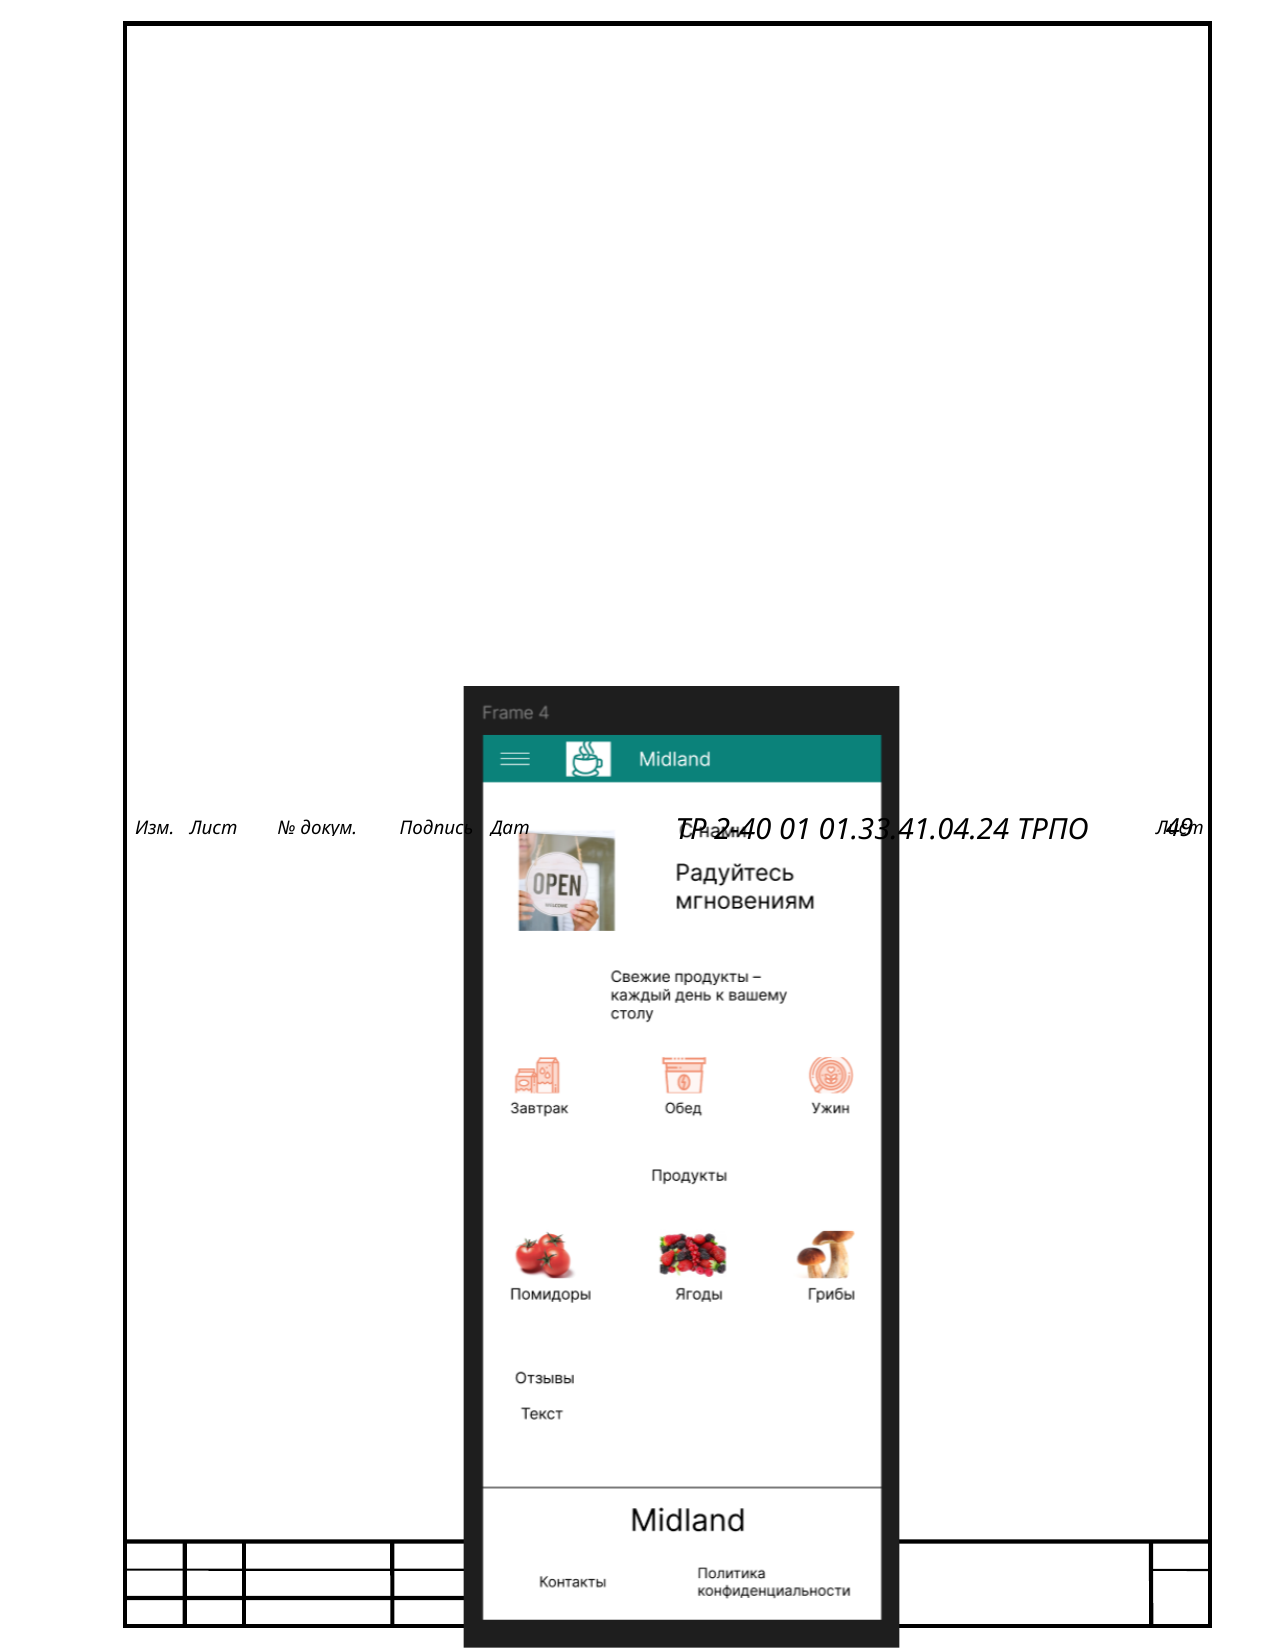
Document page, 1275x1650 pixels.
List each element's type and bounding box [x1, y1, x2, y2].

picture [462, 686, 900, 1645]
